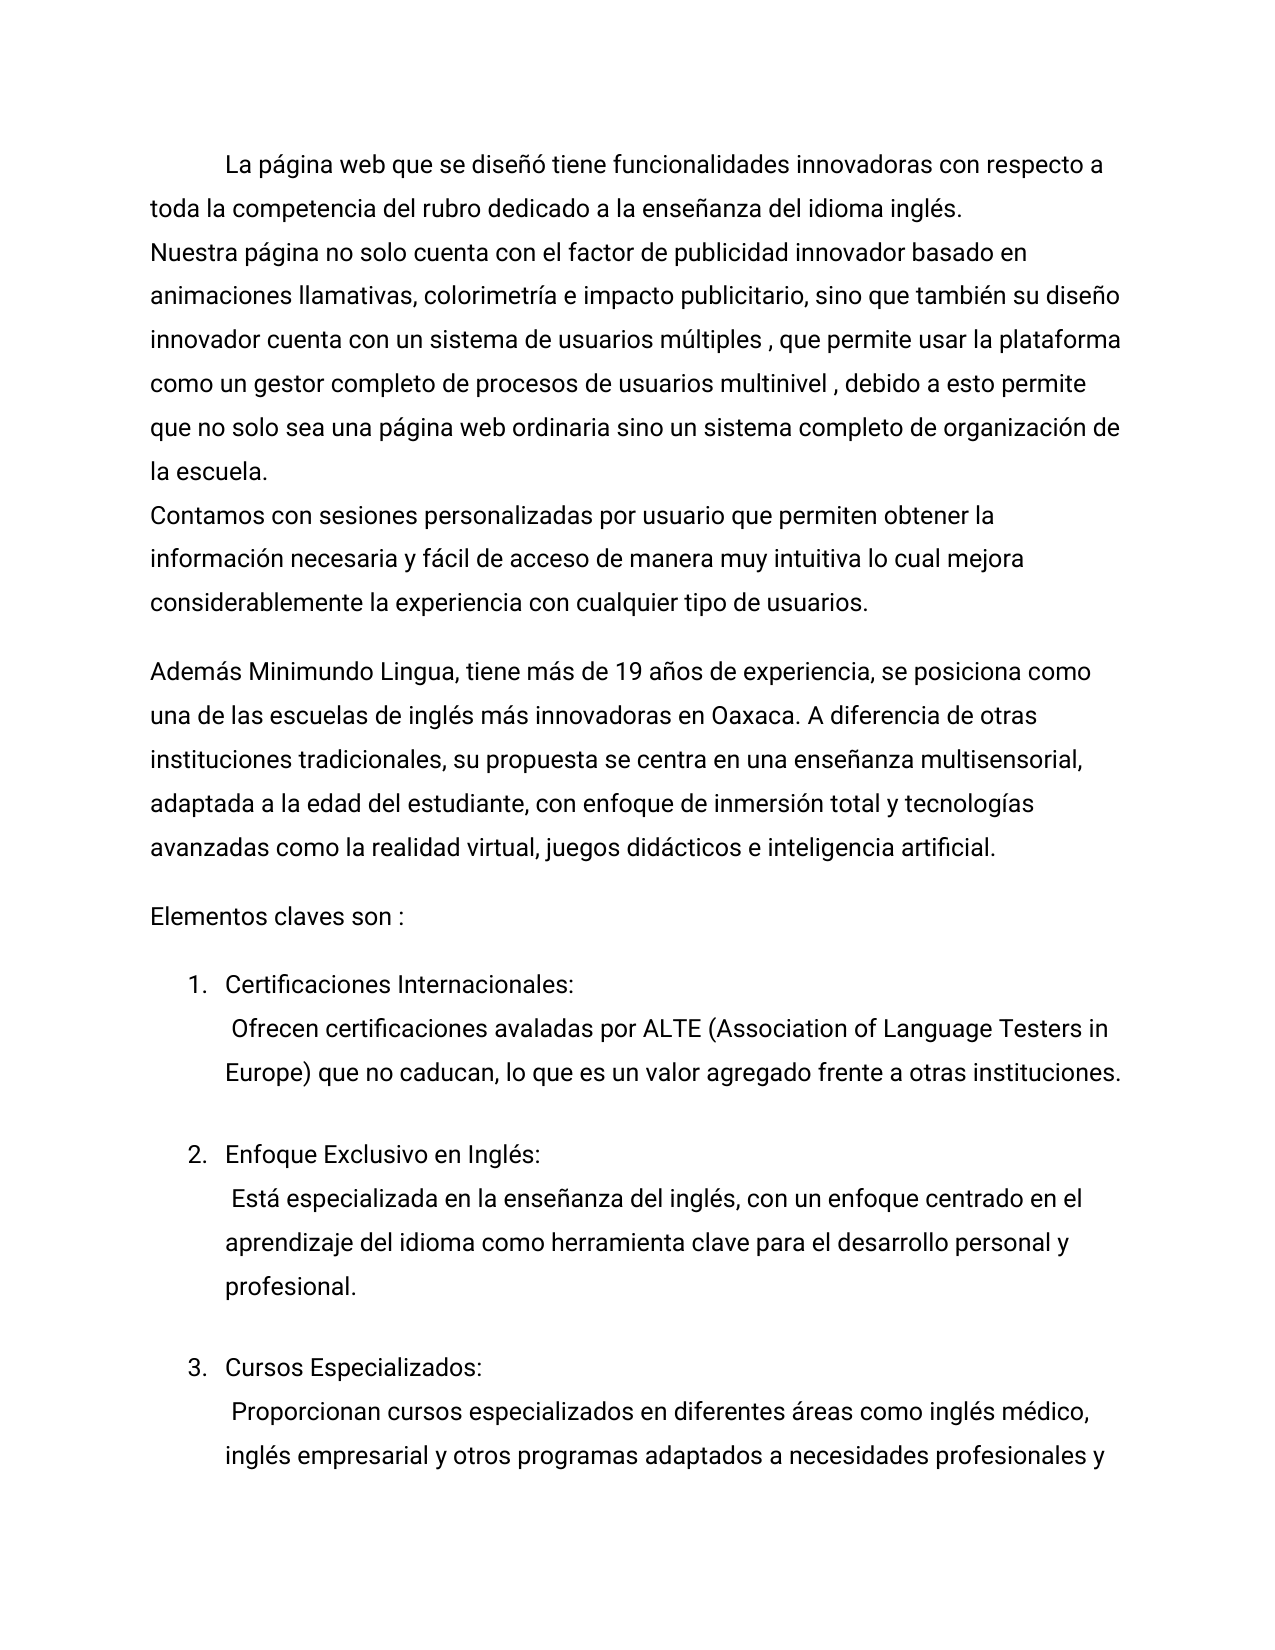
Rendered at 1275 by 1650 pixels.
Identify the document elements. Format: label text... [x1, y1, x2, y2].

text Nuestra página no solo cuenta con el factor de publicidad innovador basado en animaciones llamativas, colorimetría e impacto publicitario, sino que también su diseño innovador cuenta con un sistema de usuarios múltiples , que permite usar la plataforma como un gestor completo de procesos de usuarios multinivel , debido a esto permite que no solo sea una página web ordinaria sino un sistema completo de organización de la escuela. [150, 238, 1125, 486]
text Elementos claves son : [150, 902, 1125, 931]
text Contamos con sesiones personalizadas por usuario que permiten obtener la información necesaria y fácil de acceso de manera muy intuitiva lo cual mejora considerablemente la experiencia con cualquier tipo de usuarios. [150, 501, 1125, 618]
text Además Minimundo Lingua, tiene más de 19 años de experiencia, se posiciona como una de las escuelas de inglés más innovadoras en Oaxaca. A diferencia de otras instituciones tradicionales, su propuesta se centra en una enseñanza multisensorial, adaptada a la edad del estudiante, con enfoque de inmersión total y tecnologías avanzadas como la realidad virtual, juegos didácticos e inteligencia artificial. [150, 657, 1125, 862]
list Certificaciones Internacionales: Ofrecen certificaciones avaladas por ALTE (Association of Language Testers in Europe) que no caducan, lo que es un valor agregado frente a otras instituciones. [187, 971, 1125, 1127]
list Enfoque Exclusivo en Inglés: Está especializada en la enseñanza del inglés, con un enfoque centrado en el aprendizaje del idioma como herramienta clave para el desarrollo personal y profesional. [187, 1140, 1125, 1340]
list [187, 1353, 1125, 1471]
text La página web que se diseñó tiene funcionalidades innovadoras con respecto a toda la competencia del rubro dedicado a la enseñanza del idioma inglés. [150, 150, 1125, 223]
